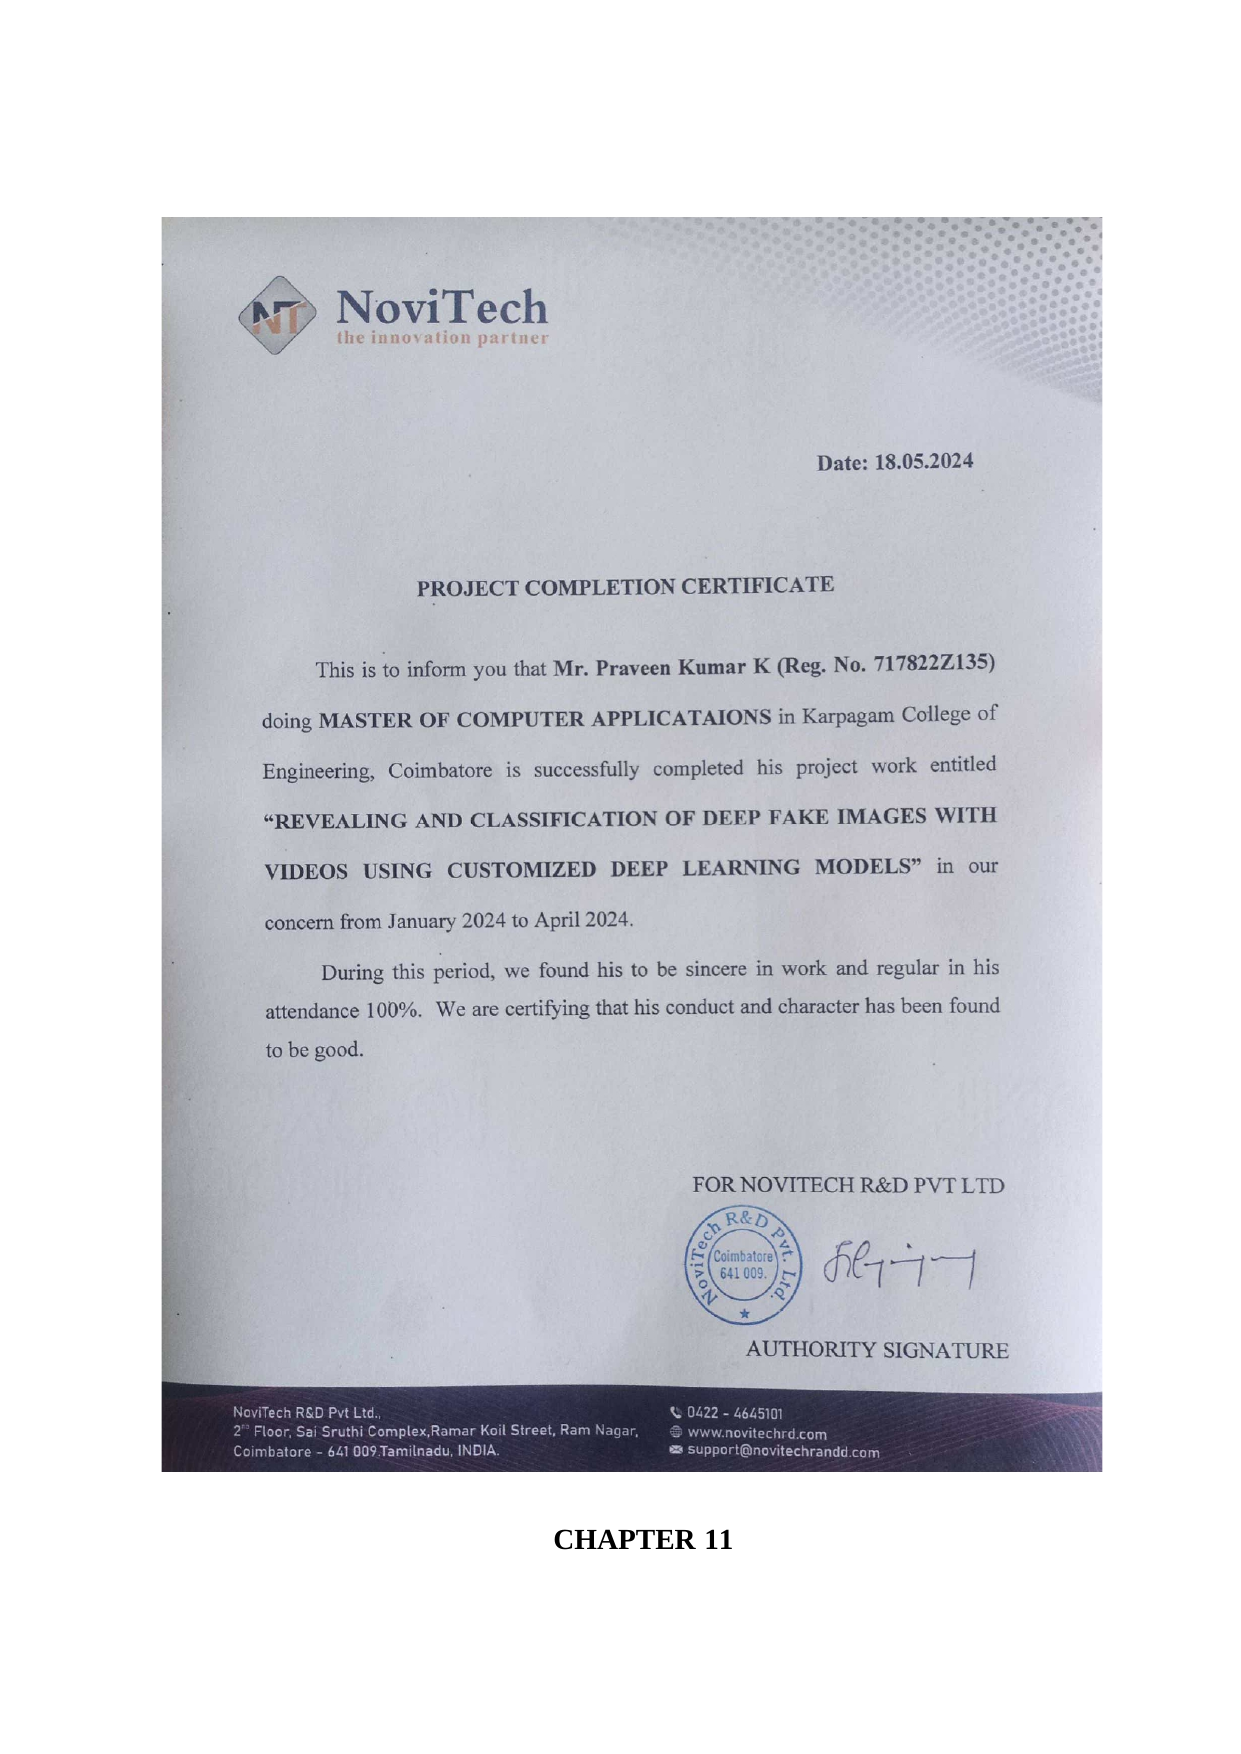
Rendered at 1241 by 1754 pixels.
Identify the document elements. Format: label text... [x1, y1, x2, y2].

picture [161, 178, 1103, 1510]
text CHAPTER 11 [162, 1522, 1124, 1556]
